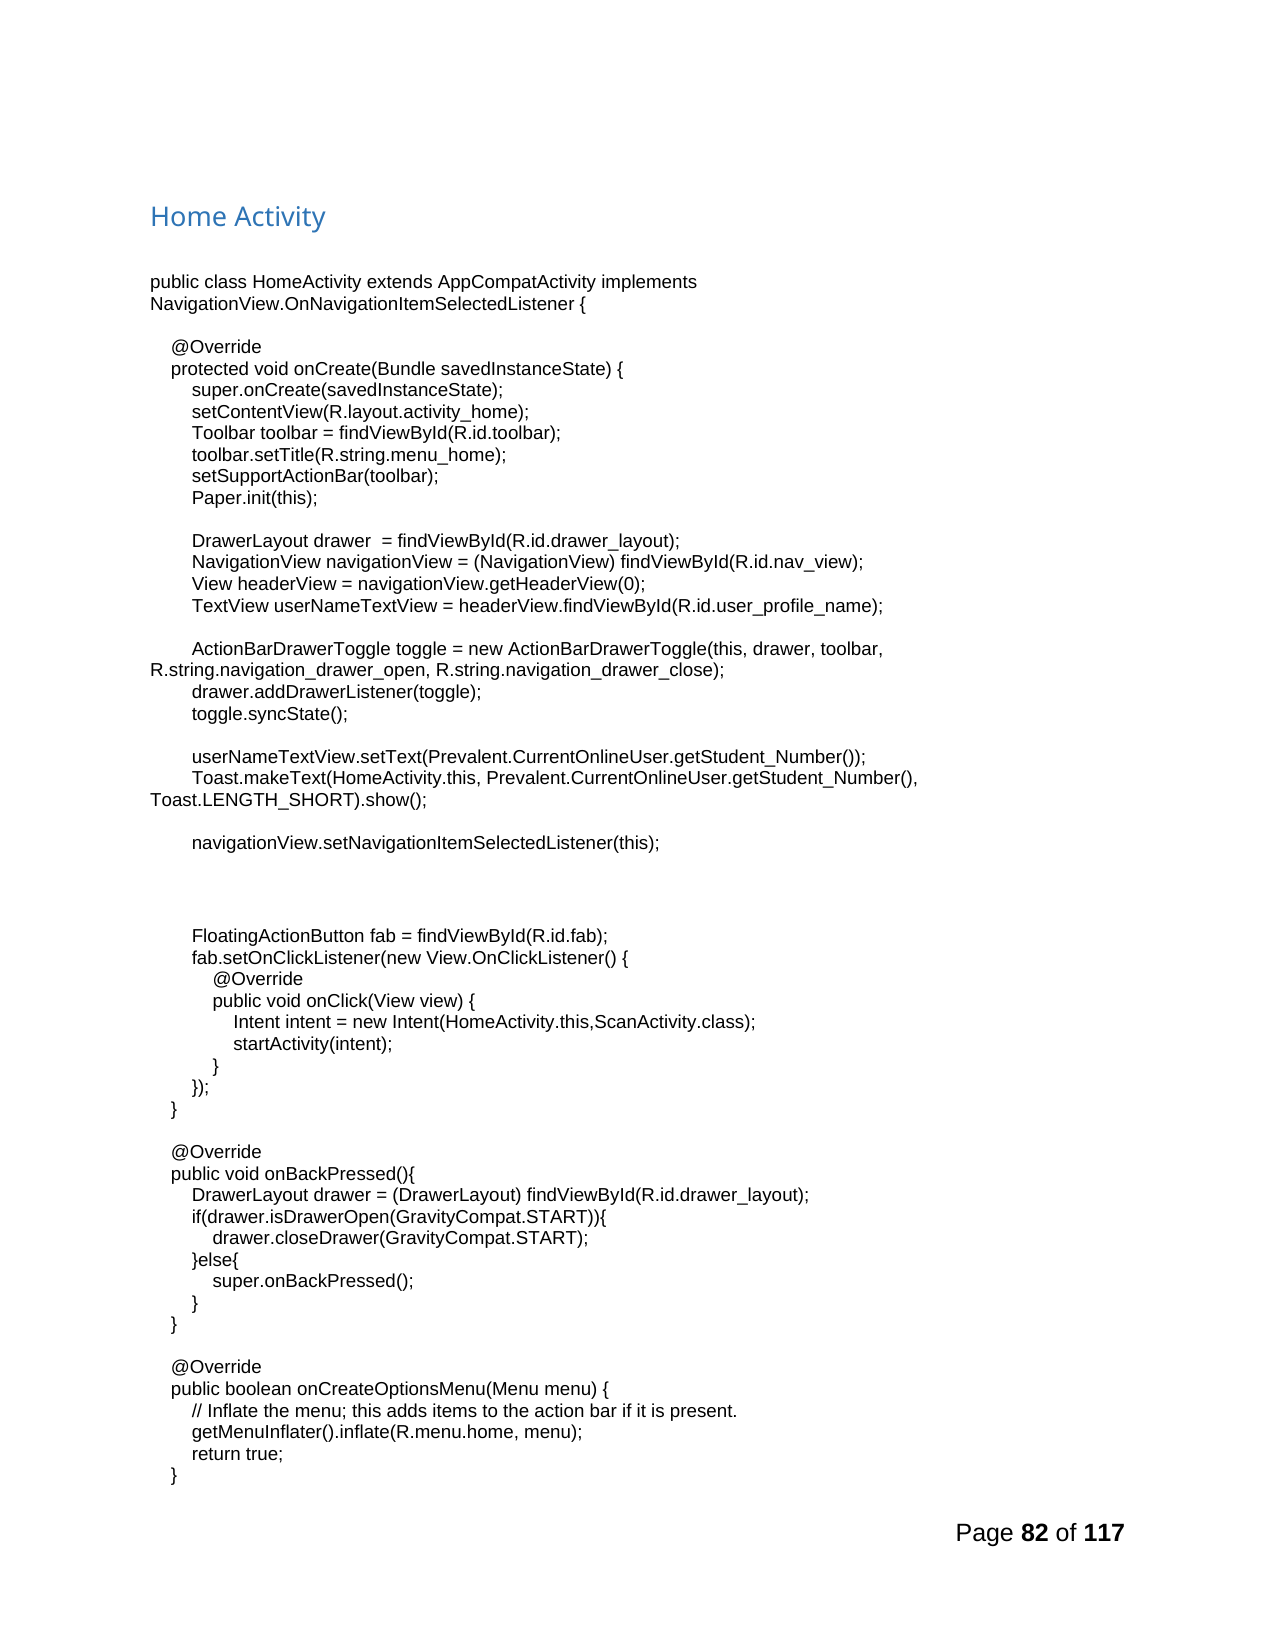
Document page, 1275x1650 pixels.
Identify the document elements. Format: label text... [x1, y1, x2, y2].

text } [150, 1464, 1125, 1486]
text userNameTextView.setText(Prevalent.CurrentOnlineUser.getStudent_Number()); [150, 745, 1125, 767]
text getMenuInflater().inflate(R.menu.home, menu); [150, 1421, 1125, 1443]
text public class HomeActivity extends AppCompatActivity implements NavigationView.OnNavigationItemSelectedListener { [150, 271, 1125, 314]
text @Override [150, 968, 1125, 990]
text setContentView(R.layout.activity_home); [150, 400, 1125, 422]
text if(drawer.isDrawerOpen(GravityCompat.START)){ [150, 1205, 1125, 1227]
text setSupportActionBar(toolbar); [150, 465, 1125, 487]
text ActionBarDrawerToggle toggle = new ActionBarDrawerToggle(this, drawer, toolbar, R.string.navigation_drawer_open, R.string.navigation_drawer_close); [150, 638, 1125, 681]
text DrawerLayout drawer = findViewById(R.id.drawer_layout); [150, 530, 1125, 551]
text } [150, 1292, 1125, 1313]
text public void onBackPressed(){ [150, 1162, 1125, 1184]
text @Override [150, 336, 1125, 357]
text return true; [150, 1443, 1125, 1464]
text } [150, 1054, 1125, 1076]
text Toast.makeText(HomeActivity.this, Prevalent.CurrentOnlineUser.getStudent_Number(), Toast.LENGTH_SHORT).show(); [150, 767, 1125, 810]
text toggle.syncState(); [150, 702, 1125, 724]
text NavigationView navigationView = (NavigationView) findViewById(R.id.nav_view); [150, 551, 1125, 573]
text Toolbar toolbar = findViewById(R.id.toolbar); [150, 422, 1125, 443]
text super.onCreate(savedInstanceState); [150, 379, 1125, 400]
text Paper.init(this); [150, 487, 1125, 508]
text // Inflate the menu; this adds items to the action bar if it is present. [150, 1399, 1125, 1421]
text startActivity(intent); [150, 1033, 1125, 1054]
text } [150, 1098, 1125, 1119]
text } [150, 1313, 1125, 1335]
text drawer.closeDrawer(GravityCompat.START); [150, 1227, 1125, 1248]
text FloatingActionButton fab = findViewById(R.id.fab); [150, 925, 1125, 947]
text }); [150, 1076, 1125, 1098]
text View headerView = navigationView.getHeaderView(0); [150, 573, 1125, 594]
text toolbar.setTitle(R.string.menu_home); [150, 443, 1125, 465]
text navigationView.setNavigationItemSelectedListener(this); [150, 832, 1125, 853]
text drawer.addDrawerListener(toggle); [150, 681, 1125, 702]
text public boolean onCreateOptionsMenu(Menu menu) { [150, 1378, 1125, 1399]
text }else{ [150, 1248, 1125, 1270]
text super.onBackPressed(); [150, 1270, 1125, 1292]
text TextView userNameTextView = headerView.findViewById(R.id.user_profile_name); [150, 594, 1125, 616]
text fab.setOnClickListener(new View.OnClickListener() { [150, 947, 1125, 968]
text public void onClick(View view) { [150, 990, 1125, 1011]
subtitle Home Activity [150, 197, 1125, 234]
text DrawerLayout drawer = (DrawerLayout) findViewById(R.id.drawer_layout); [150, 1184, 1125, 1205]
text protected void onCreate(Bundle savedInstanceState) { [150, 357, 1125, 379]
text Intent intent = new Intent(HomeActivity.this,ScanActivity.class); [150, 1011, 1125, 1033]
text @Override [150, 1141, 1125, 1162]
text @Override [150, 1356, 1125, 1378]
